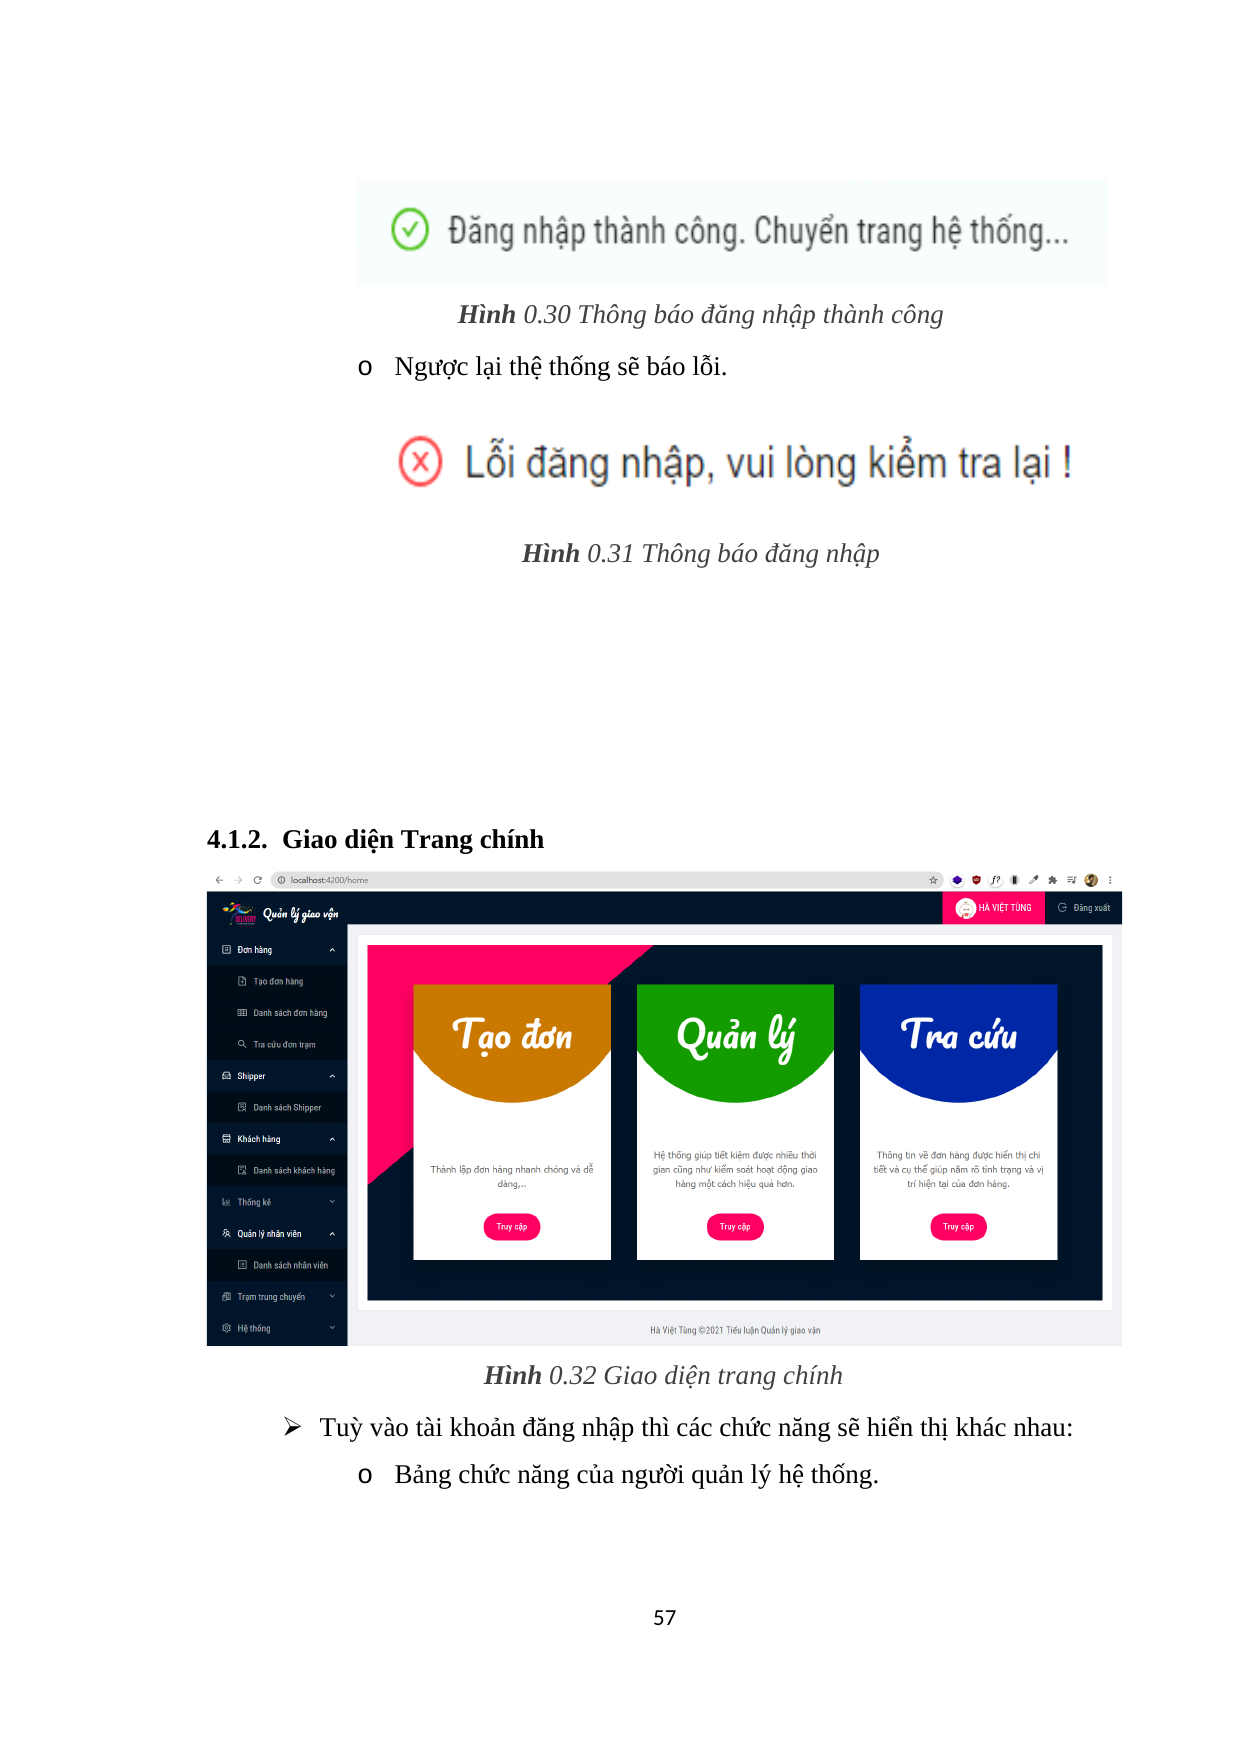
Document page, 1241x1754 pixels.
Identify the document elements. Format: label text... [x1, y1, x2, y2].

list Tuỳ vào tài khoản đăng nhập thì các chức năng sẽ hiển thị khác nhau: [282, 1411, 1122, 1442]
picture [356, 400, 1114, 524]
picture [356, 177, 1108, 285]
subtitle Giao diện Trang chính [207, 824, 1122, 855]
list Bảng chức năng của người quản lý hệ thống. [357, 1458, 1122, 1491]
list Ngược lại thệ thống sẽ báo lỗi. [357, 350, 1122, 384]
picture [206, 870, 1123, 1346]
